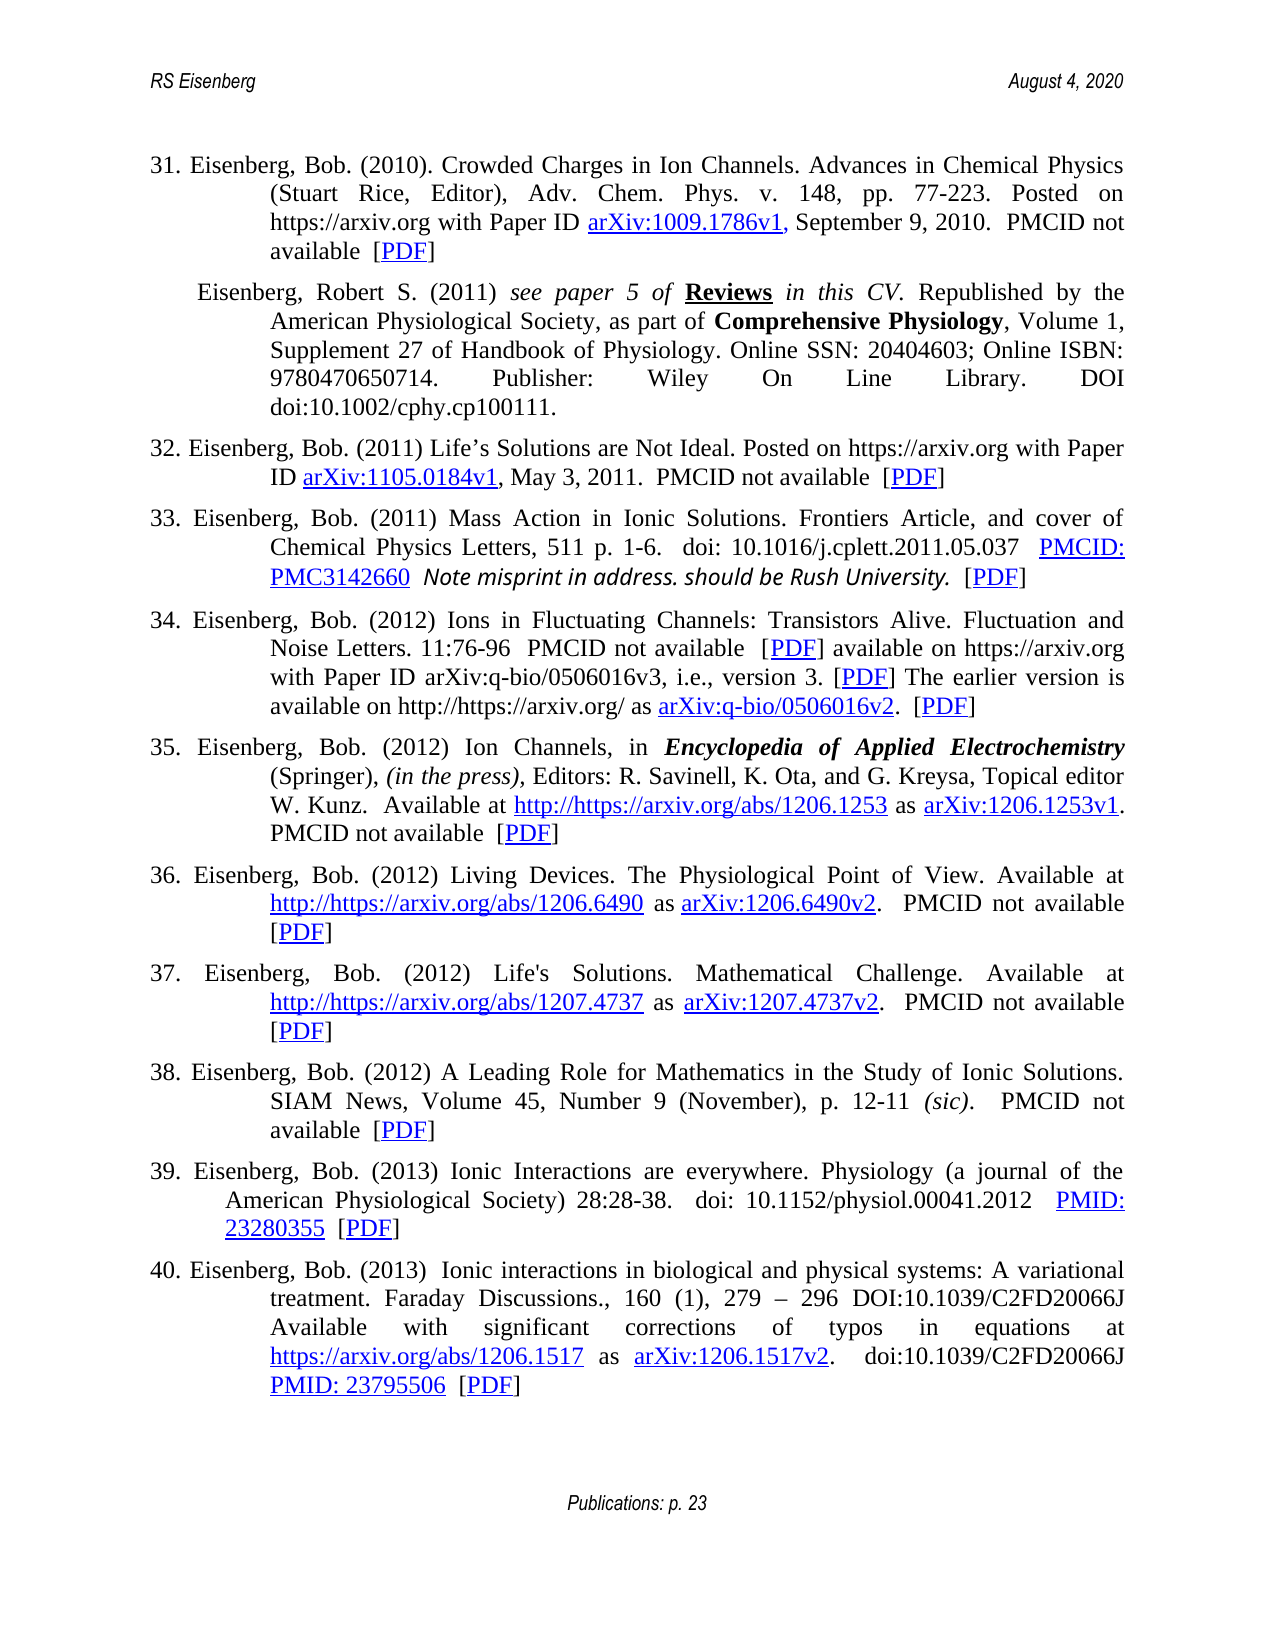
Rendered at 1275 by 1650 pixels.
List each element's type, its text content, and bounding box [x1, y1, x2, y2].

text 33. Eisenberg, Bob. (2011) Mass Action in Ionic Solutions. Frontiers Article, and cover of Chemical Physics Letters, 511 p. 1-6. doi: 10.1016/j.cplett.2011.05.037 PMCID: PMC3142660 Note misprint in address. should be Rush University. [PDF] [150, 503, 1125, 592]
text 35. Eisenberg, Bob. (2012) Ion Channels, in Encyclopedia of Applied Electrochemistry (Springer), (in the press), Editors: R. Savinell, K. Ota, and G. Kreysa, Topical editor W. Kunz. Available at http://https://arxiv.org/abs/1206.1253 as arXiv:1206.1253v1. PMCID not available [PDF] [150, 732, 1125, 847]
text 32. Eisenberg, Bob. (2011) Life’s Solutions are Not Ideal. Posted on https://arxiv.org with Paper ID arXiv:1105.0184v1, May 3, 2011. PMCID not available [PDF] [150, 433, 1125, 491]
text 39. Eisenberg, Bob. (2013) Ionic Interactions are everywhere. Physiology (a journal of the American Physiological Society) 28:28-38. doi: 10.1152/physiol.00041.2012 PMID: 23280355 [PDF] [150, 1156, 1125, 1242]
text 36. Eisenberg, Bob. (2012) Living Devices. The Physiological Point of View. Available at http://https://arxiv.org/abs/1206.6490 as arXiv:1206.6490v2. PMCID not available [PDF] [150, 860, 1125, 946]
text 37. Eisenberg, Bob. (2012) Life's Solutions. Mathematical Challenge. Available at http://https://arxiv.org/abs/1207.4737 as arXiv:1207.4737v2. PMCID not available [PDF] [150, 958, 1125, 1045]
text 38. Eisenberg, Bob. (2012) A Leading Role for Mathematics in the Study of Ionic Solutions. SIAM News, Volume 45, Number 9 (November), p. 12-11 (sic). PMCID not available [PDF] [150, 1057, 1125, 1143]
text 31. Eisenberg, Bob. (2010). Crowded Charges in Ion Channels. Advances in Chemical Physics (Stuart Rice, Editor), Adv. Chem. Phys. v. 148, pp. 77-223. Posted on https://arxiv.org with Paper ID arXiv:1009.1786v1, September 9, 2010. PMCID not available [PDF] [150, 150, 1125, 265]
text Eisenberg, Robert S. (2011) see paper 5 of Reviews in this CV. Republished by the American Physiological Society, as part of Comprehensive Physiology, Volume 1, Supplement 27 of Handbook of Physiology. Online SSN: 20404603; Online ISBN: 9780470650714. Publisher: Wiley On Line Library. DOI doi:10.1002/cphy.cp100111. [197, 277, 1125, 421]
text 34. Eisenberg, Bob. (2012) Ions in Fluctuating Channels: Transistors Alive. Fluctuation and Noise Letters. 11:76-96 PMCID not available [PDF] available on https://arxiv.org with Paper ID arXiv:q-bio/0506016v3, i.e., version 3. [PDF] The earlier version is available on http://https://arxiv.org/ as arXiv:q-bio/0506016v2. [PDF] [150, 605, 1125, 720]
text 40. Eisenberg, Bob. (2013) Ionic interactions in biological and physical systems: A variational treatment. Faraday Discussions., 160 (1), 279 – 296 DOI:10.1039/C2FD20066J Available with significant corrections of typos in equations at https://arxiv.org/abs/1206.1517 as arXiv:1206.1517v2. doi:10.1039/C2FD20066J PMID: 23795506 [PDF] [150, 1255, 1125, 1398]
